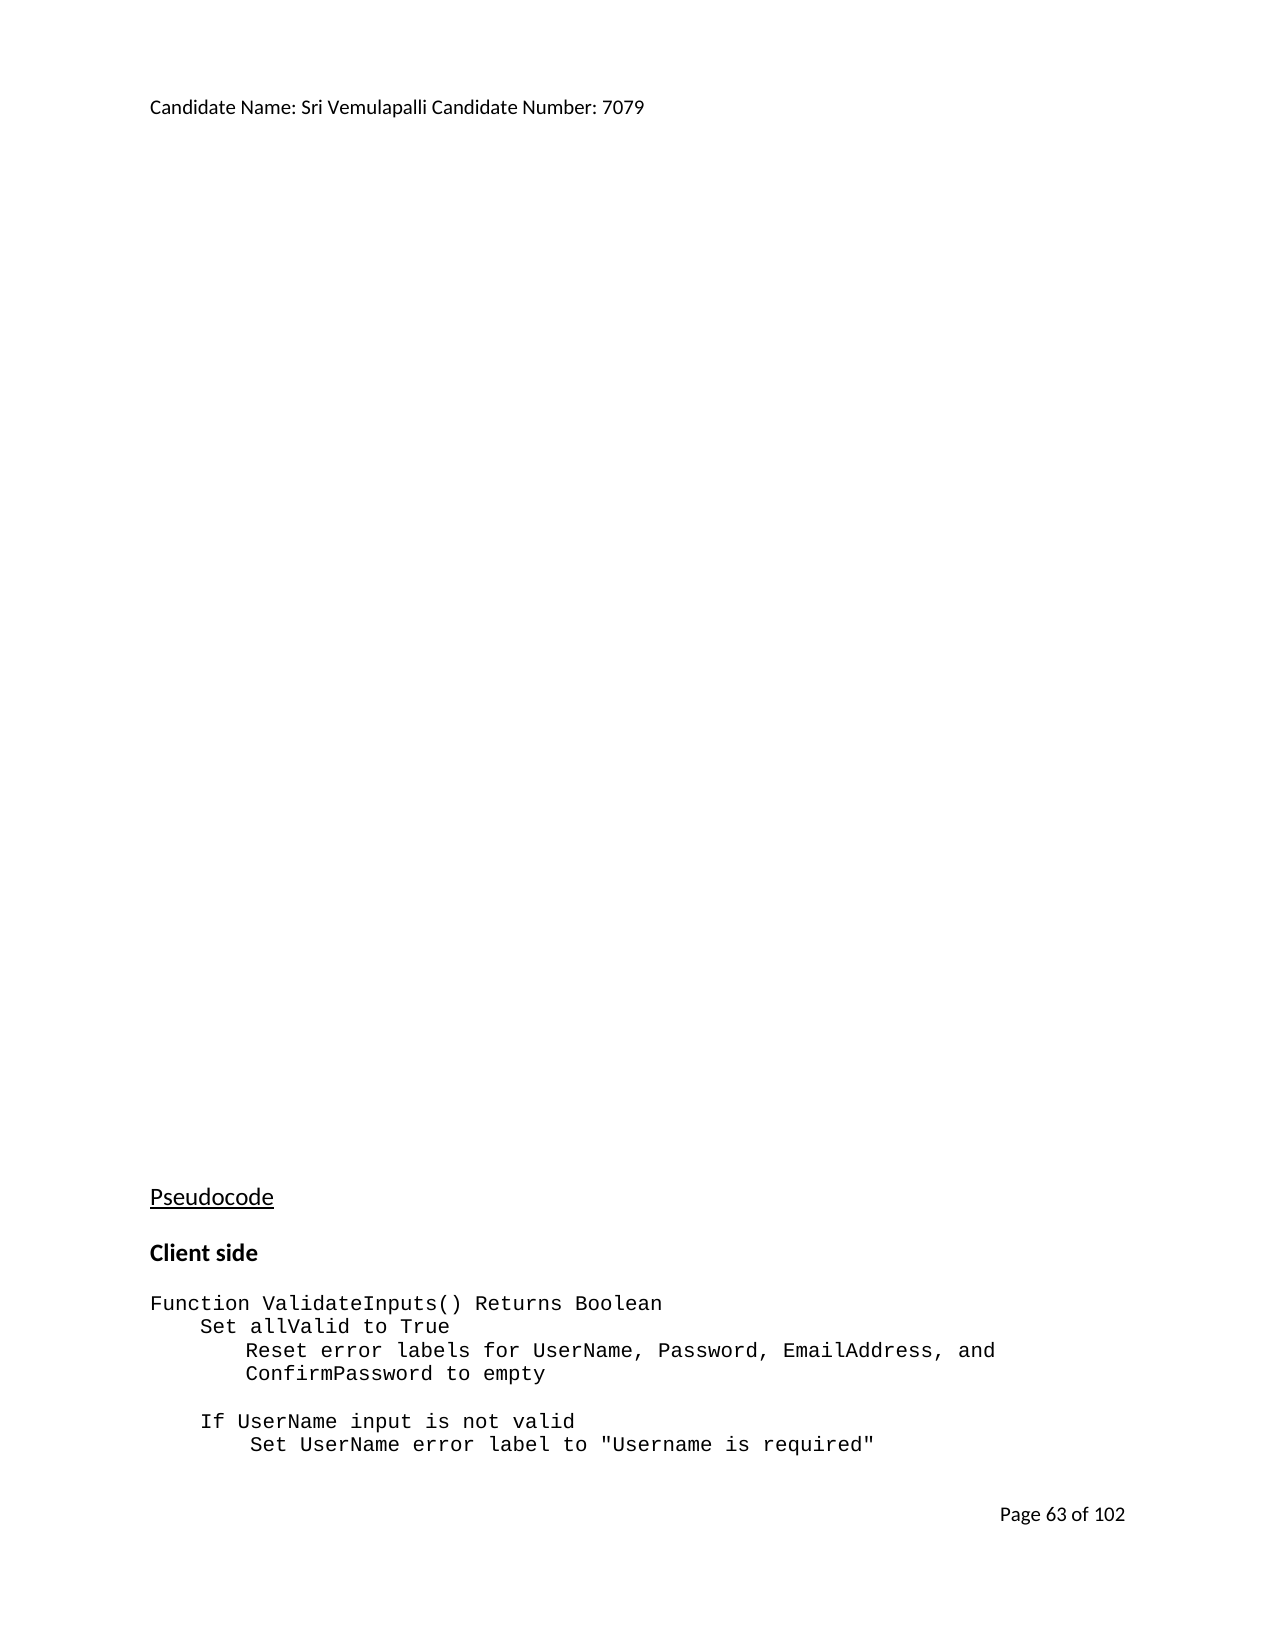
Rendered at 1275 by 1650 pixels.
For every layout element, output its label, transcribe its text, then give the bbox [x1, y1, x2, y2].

text Set UserName error label to "Username is required" [150, 1434, 1125, 1458]
text Reset error labels for UserName, Password, EmailAddress, and ConfirmPassword to empty [245, 1340, 1125, 1387]
text Function ValidateInputs() Returns Boolean [150, 1292, 1125, 1316]
text Pseudocode [150, 1181, 1125, 1211]
text If UserName input is not valid [150, 1411, 1125, 1434]
text Set allValid to True [150, 1316, 1125, 1340]
text Client side [150, 1237, 1125, 1267]
